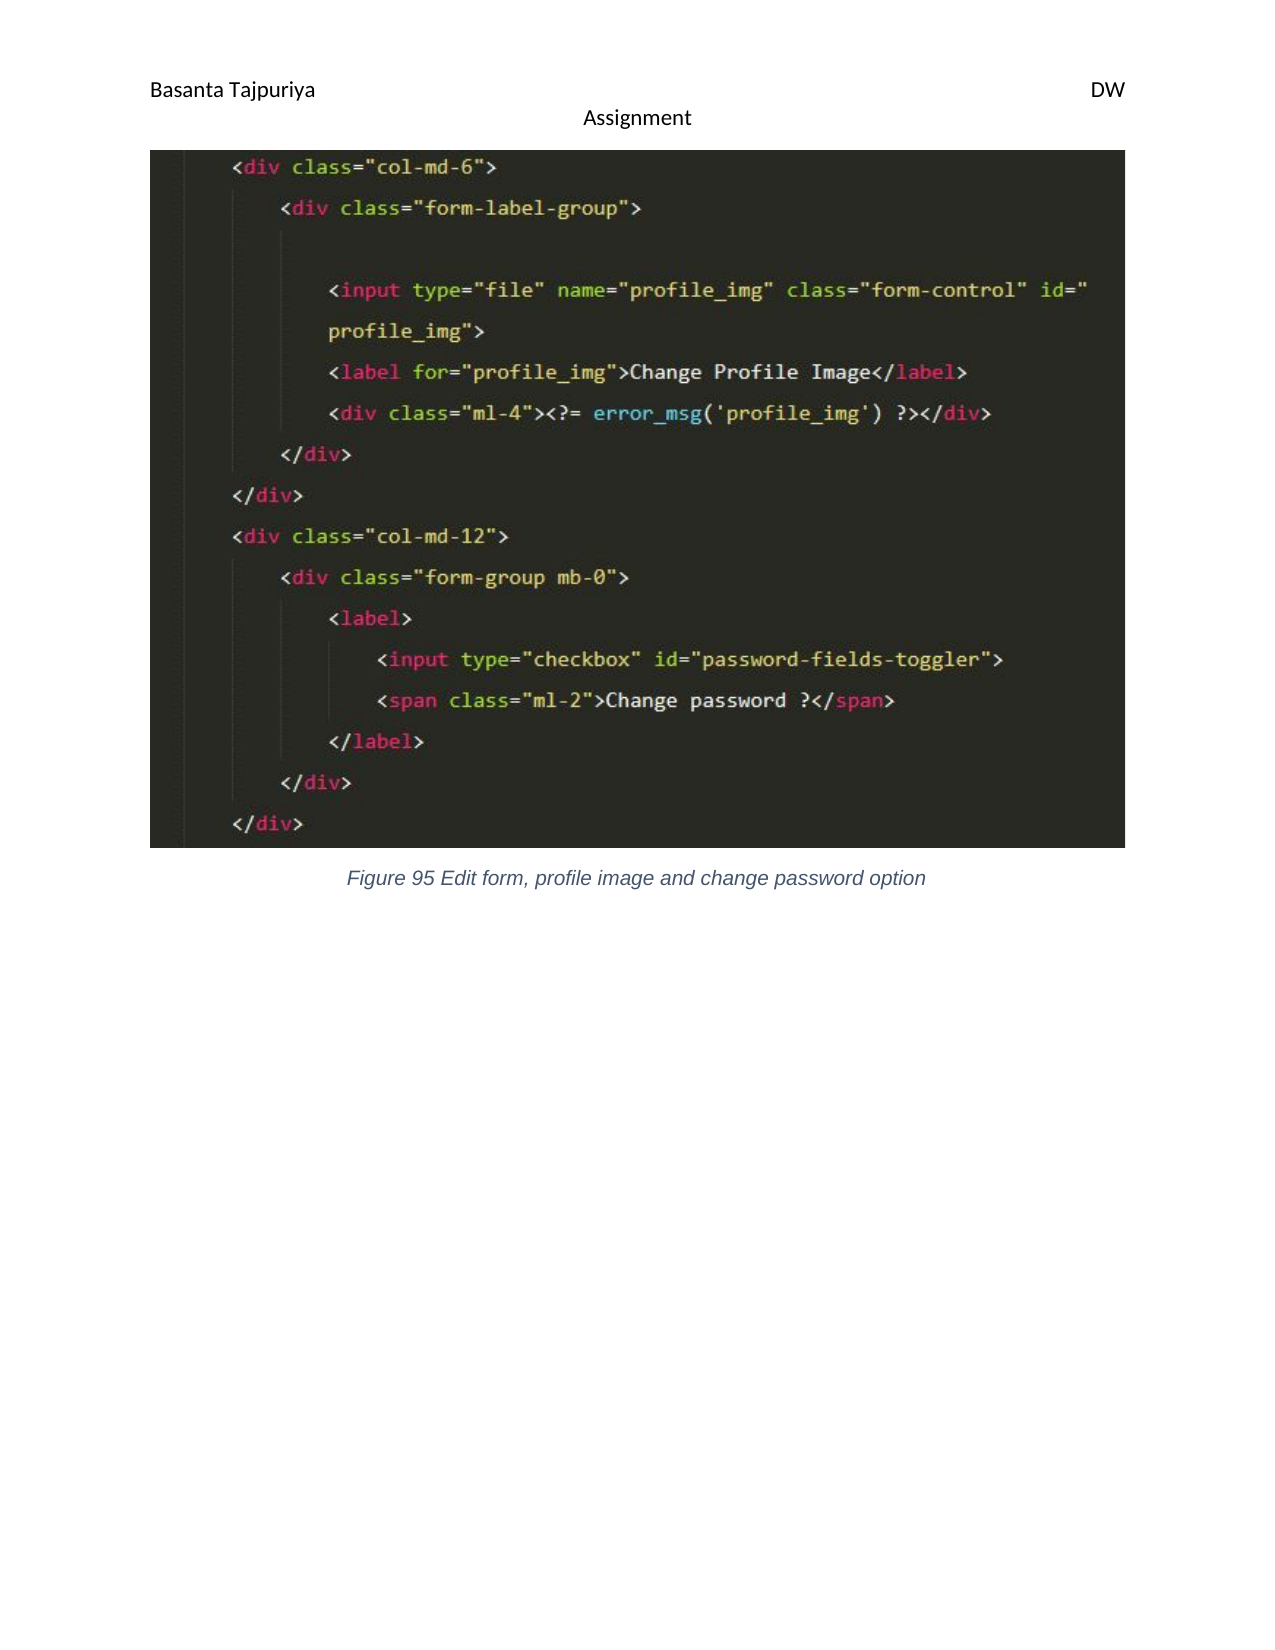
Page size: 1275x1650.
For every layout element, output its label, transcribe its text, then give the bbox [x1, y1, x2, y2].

text Figure 95 Edit form, profile image and change password option [150, 866, 1125, 890]
picture [150, 150, 1125, 848]
